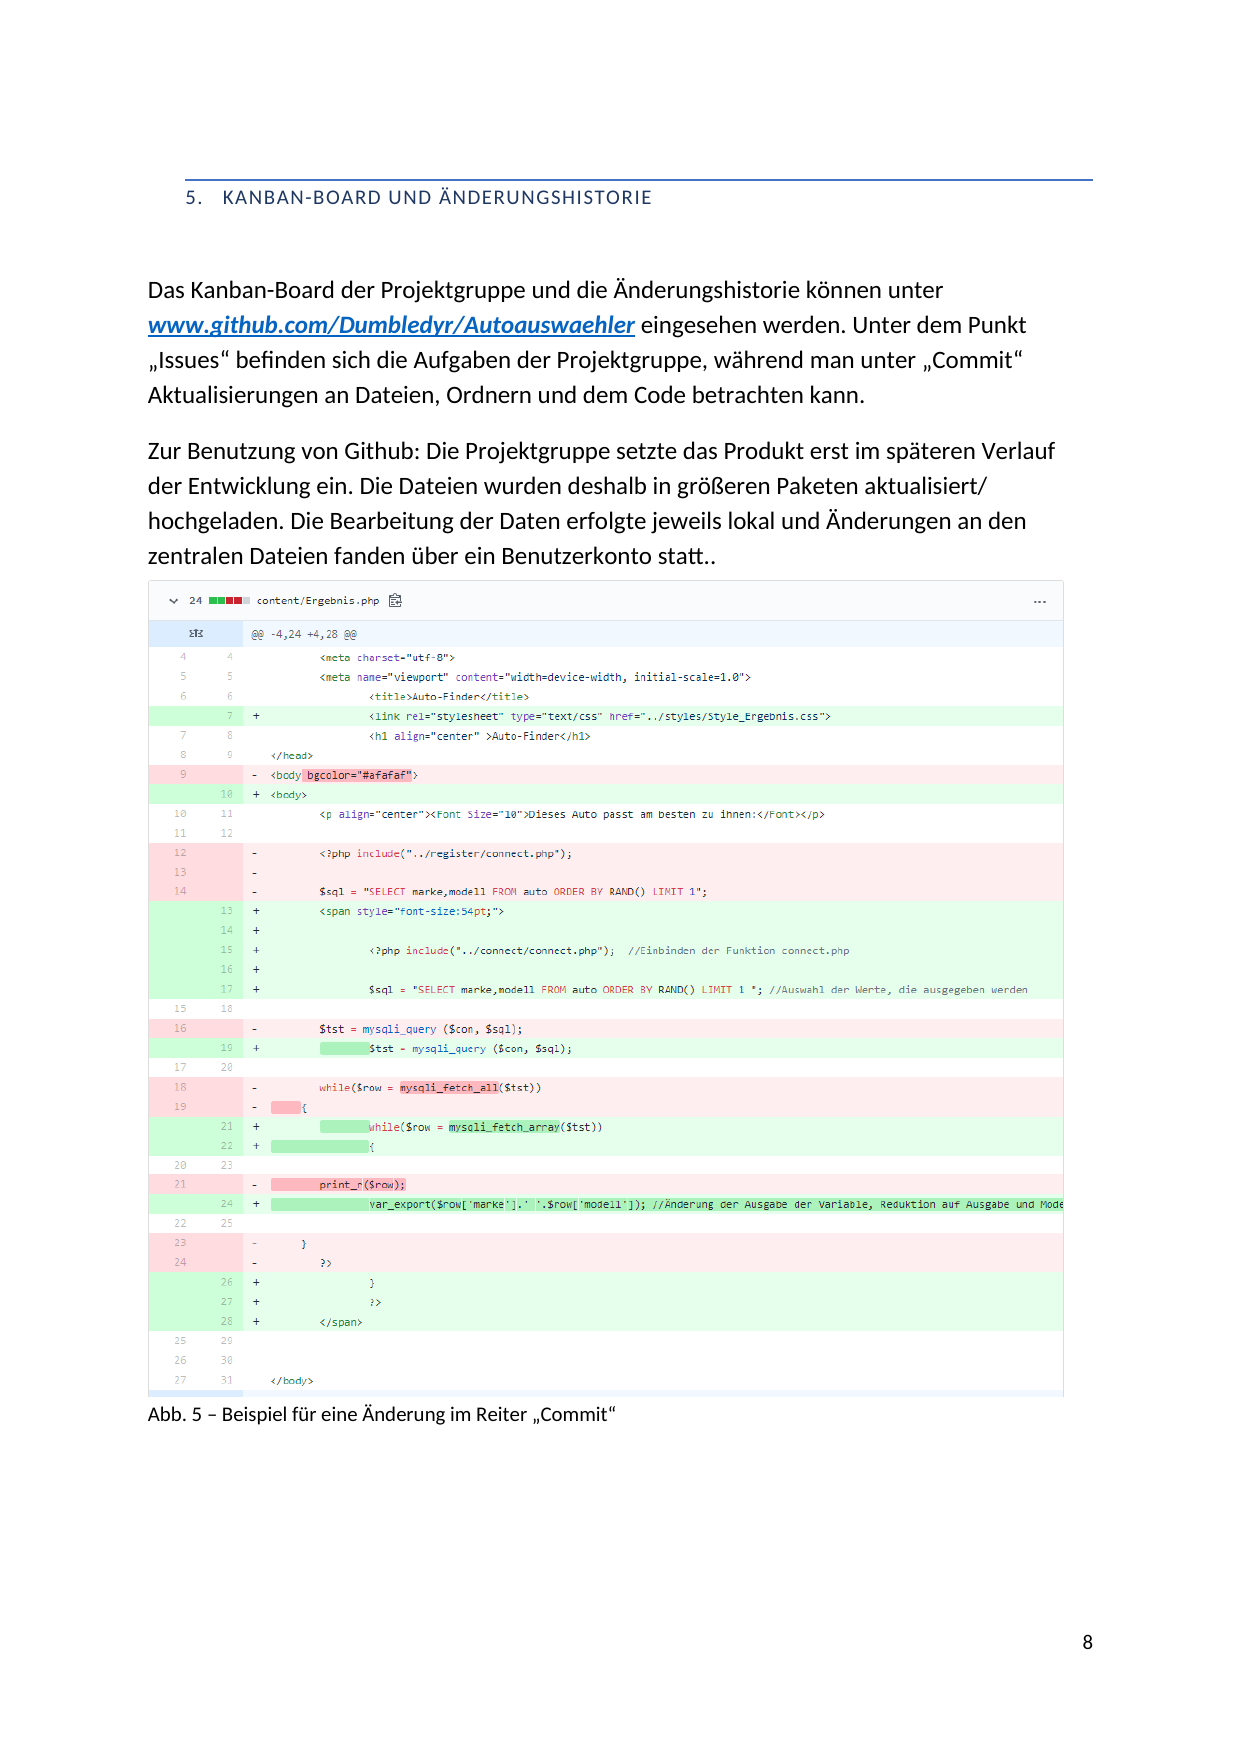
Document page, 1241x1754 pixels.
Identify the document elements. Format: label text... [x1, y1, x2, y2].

list Kanban-Board und Änderungshistorie [185, 181, 1093, 210]
picture [147, 574, 1093, 1397]
text Zur Benutzung von Github: Die Projektgruppe setzte das Produkt erst im späteren Verlauf der Entwicklung ein. Die Dateien wurden deshalb in größeren Paketen aktualisiert/ hochgeladen. Die Bearbeitung der Daten erfolgte jeweils lokal und Änderungen an den zentralen Dateien fanden über ein Benutzerkonto statt.. Abb. 5 – Beispiel für eine Änderung im Reiter „Commit“ [148, 1397, 1093, 1426]
text Das Kanban-Board der Projektgruppe und die Änderungshistorie können unter www.github.com/Dumbledyr/Autoauswaehler eingesehen werden. Unter dem Punkt „Issues“ befinden sich die Aufgaben der Projektgruppe, während man unter „Commit“ Aktualisierungen an Dateien, Ordnern und dem Code betrachten kann. [148, 274, 1093, 410]
text Zur Benutzung von Github: Die Projektgruppe setzte das Produkt erst im späteren Verlauf der Entwicklung ein. Die Dateien wurden deshalb in größeren Paketen aktualisiert/ hochgeladen. Die Bearbeitung der Daten erfolgte jeweils lokal und Änderungen an den zentralen Dateien fanden über ein Benutzerkonto statt.. Abb. 5 – Beispiel für eine Änderung im Reiter „Commit“ [148, 435, 1093, 574]
